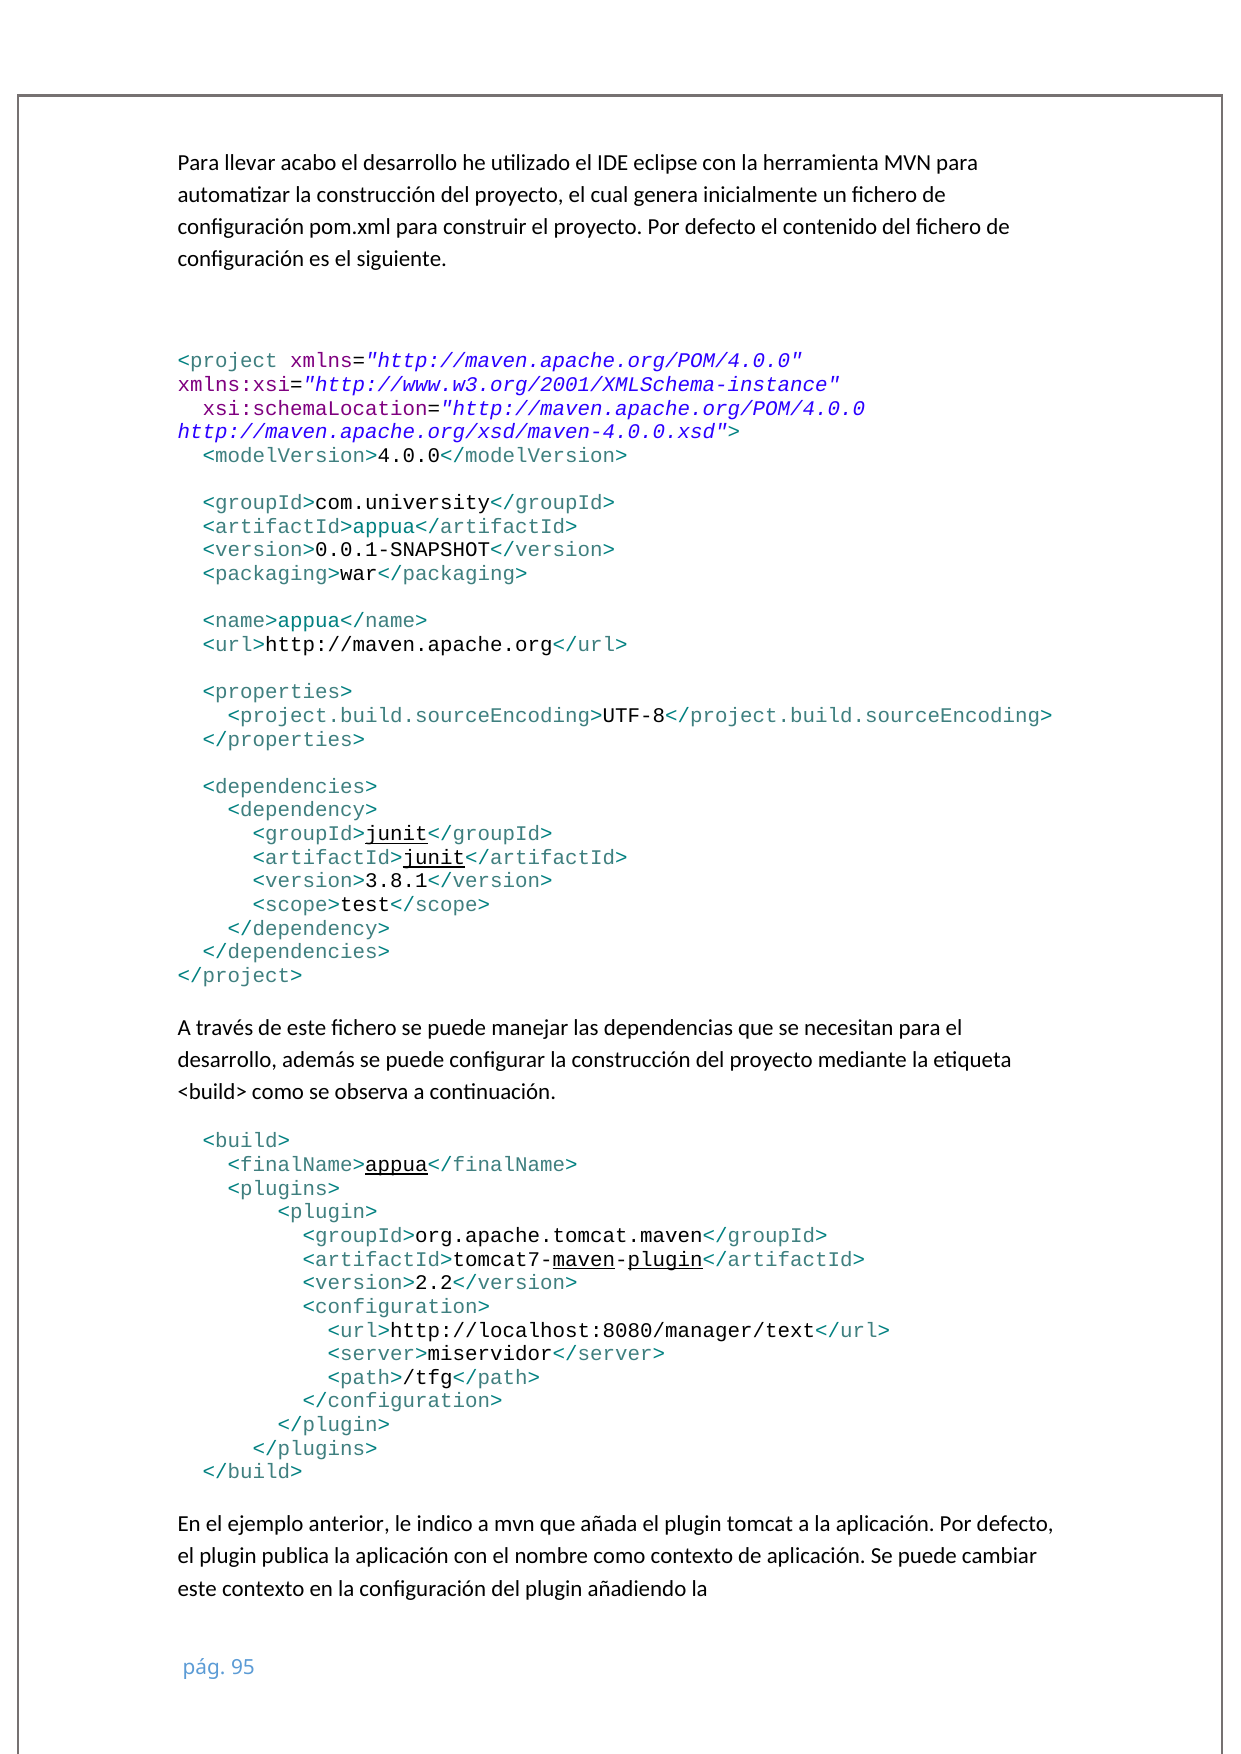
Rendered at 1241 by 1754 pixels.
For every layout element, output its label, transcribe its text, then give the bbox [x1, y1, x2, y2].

text <server>miservidor</server> [177, 1343, 1063, 1367]
text </project> [177, 965, 1063, 989]
text <groupId>org.apache.tomcat.maven</groupId> [177, 1225, 1063, 1249]
text <finalName>appua</finalName> [177, 1154, 1063, 1178]
text <artifactId>tomcat7-maven-plugin</artifactId> [177, 1249, 1063, 1272]
text </plugins> [177, 1438, 1063, 1461]
text <build> [177, 1130, 1063, 1154]
text <url>http://maven.apache.org</url> [177, 634, 1063, 658]
text <name>appua</name> [177, 610, 1063, 634]
text xsi:schemaLocation="http://maven.apache.org/POM/4.0.0 http://maven.apache.org/xsd/maven-4.0.0.xsd"> [177, 397, 1063, 445]
text <configuration> [177, 1296, 1063, 1319]
text <project xmlns="http://maven.apache.org/POM/4.0.0" xmlns:xsi="http://www.w3.org/2001/XMLSchema-instance" [177, 350, 1063, 397]
text </dependency> [177, 918, 1063, 941]
text </dependencies> [177, 941, 1063, 965]
text </configuration> [177, 1391, 1063, 1414]
text <plugin> [177, 1201, 1063, 1225]
text <artifactId>junit</artifactId> [177, 847, 1063, 870]
text <url>http://localhost:8080/manager/text</url> [177, 1319, 1063, 1343]
text <groupId>junit</groupId> [177, 823, 1063, 847]
text <artifactId>appua</artifactId> [177, 516, 1063, 539]
text <properties> [177, 681, 1063, 705]
text <version>0.0.1-SNAPSHOT</version> [177, 539, 1063, 563]
text <version>2.2</version> [177, 1272, 1063, 1296]
text <scope>test</scope> [177, 894, 1063, 918]
text </build> [177, 1461, 1063, 1485]
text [177, 148, 1063, 272]
text </plugin> [177, 1414, 1063, 1438]
text <dependencies> [177, 776, 1063, 799]
text </properties> [177, 728, 1063, 752]
text <groupId>com.university</groupId> [177, 492, 1063, 516]
text <project.build.sourceEncoding>UTF-8</project.build.sourceEncoding> [177, 705, 1063, 728]
text A través de este fichero se puede manejar las dependencias que se necesitan para el desarrollo, además se puede configurar la construcción del proyecto mediante la etiqueta <build> como se observa a continuación. [177, 1013, 1063, 1105]
text <path>/tfg</path> [177, 1367, 1063, 1391]
text <plugins> [177, 1178, 1063, 1201]
text <dependency> [177, 799, 1063, 823]
text <version>3.8.1</version> [177, 870, 1063, 894]
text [177, 1509, 1063, 1602]
text <modelVersion>4.0.0</modelVersion> [177, 445, 1063, 468]
text <packaging>war</packaging> [177, 563, 1063, 587]
